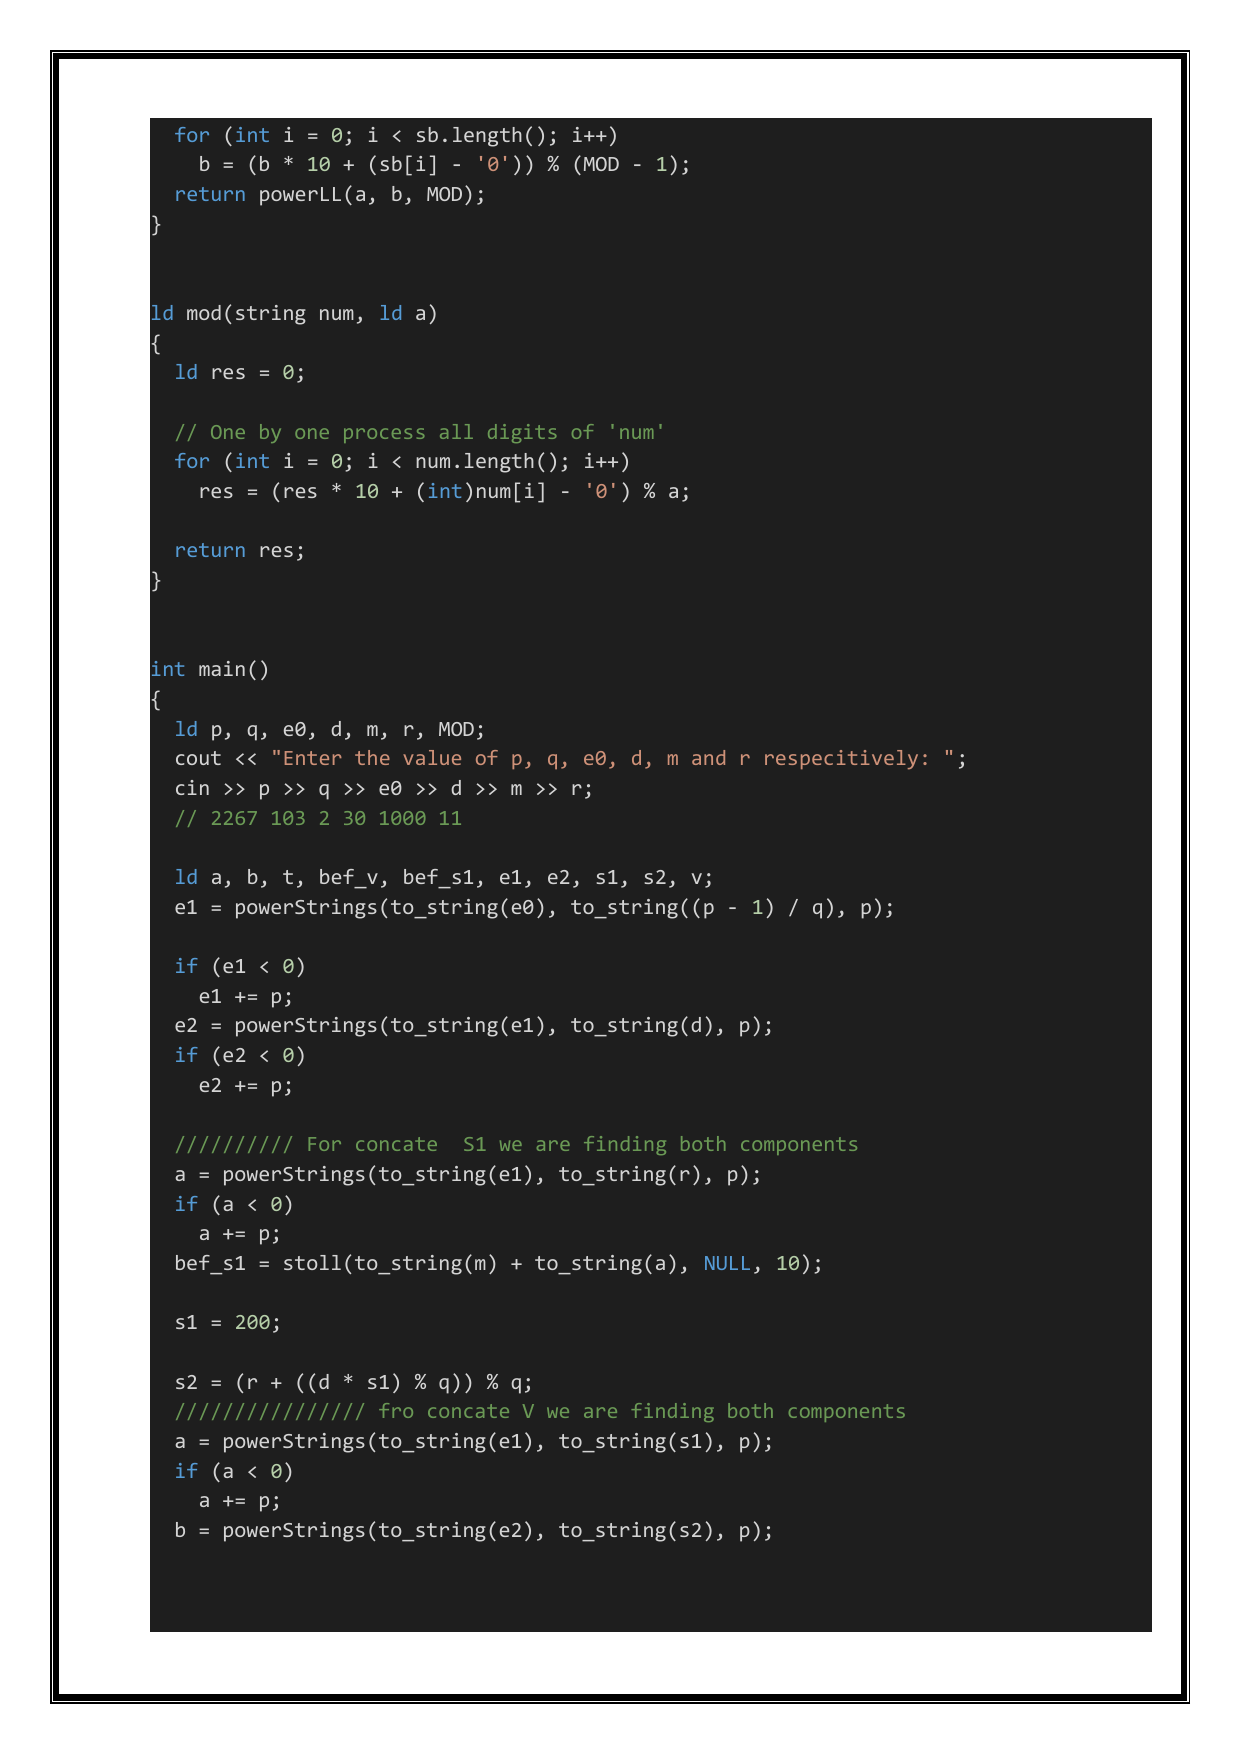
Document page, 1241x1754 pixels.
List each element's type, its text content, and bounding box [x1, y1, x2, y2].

text cin >> p >> q >> e0 >> d >> m >> r; [150, 771, 1152, 801]
text return powerLL(a, b, MOD); [150, 177, 1152, 207]
text b = (b * 10 + (sb[i] - '0')) % (MOD - 1); [150, 148, 1152, 177]
text ld a, b, t, bef_v, bef_s1, e1, e2, s1, s2, v; [150, 860, 1152, 890]
text e2 += p; [150, 1068, 1152, 1098]
text if (a < 0) [150, 1454, 1152, 1484]
text for (int i = 0; i < num.length(); i++) [150, 445, 1152, 474]
text a += p; [150, 1217, 1152, 1246]
text e2 = powerStrings(to_string(e1), to_string(d), p); [150, 1009, 1152, 1038]
text } [150, 207, 1152, 237]
text for (int i = 0; i < sb.length(); i++) [150, 118, 1152, 148]
text b = powerStrings(to_string(e2), to_string(s2), p); [150, 1513, 1152, 1543]
text s1 = 200; [150, 1306, 1152, 1335]
text ld res = 0; [150, 356, 1152, 385]
text ld mod(string num, ld a) [150, 296, 1152, 326]
text cout << "Enter the value of p, q, e0, d, m and r respecitively: "; [150, 742, 1152, 771]
text e1 = powerStrings(to_string(e0), to_string((p - 1) / q), p); [150, 890, 1152, 920]
text res = (res * 10 + (int)num[i] - '0') % a; [150, 474, 1152, 504]
text // One by one process all digits of 'num' [150, 415, 1152, 445]
text if (e1 < 0) [150, 949, 1152, 979]
text int main() [150, 652, 1152, 682]
text if (e2 < 0) [150, 1038, 1152, 1068]
text return res; [150, 534, 1152, 563]
text ld p, q, e0, d, m, r, MOD; [150, 712, 1152, 742]
text bef_s1 = stoll(to_string(m) + to_string(a), NULL, 10); [150, 1246, 1152, 1276]
text a = powerStrings(to_string(e1), to_string(s1), p); [150, 1424, 1152, 1454]
text // 2267 103 2 30 1000 11 [150, 801, 1152, 831]
text //////////////// fro concate V we are finding both components [150, 1395, 1152, 1424]
text a += p; [150, 1484, 1152, 1513]
text e1 += p; [150, 979, 1152, 1009]
text { [150, 326, 1152, 356]
text ////////// For concate S1 we are finding both components [150, 1127, 1152, 1157]
text { [150, 682, 1152, 712]
text a = powerStrings(to_string(e1), to_string(r), p); [150, 1157, 1152, 1187]
text if (a < 0) [150, 1187, 1152, 1217]
text s2 = (r + ((d * s1) % q)) % q; [150, 1365, 1152, 1395]
text } [150, 563, 1152, 593]
